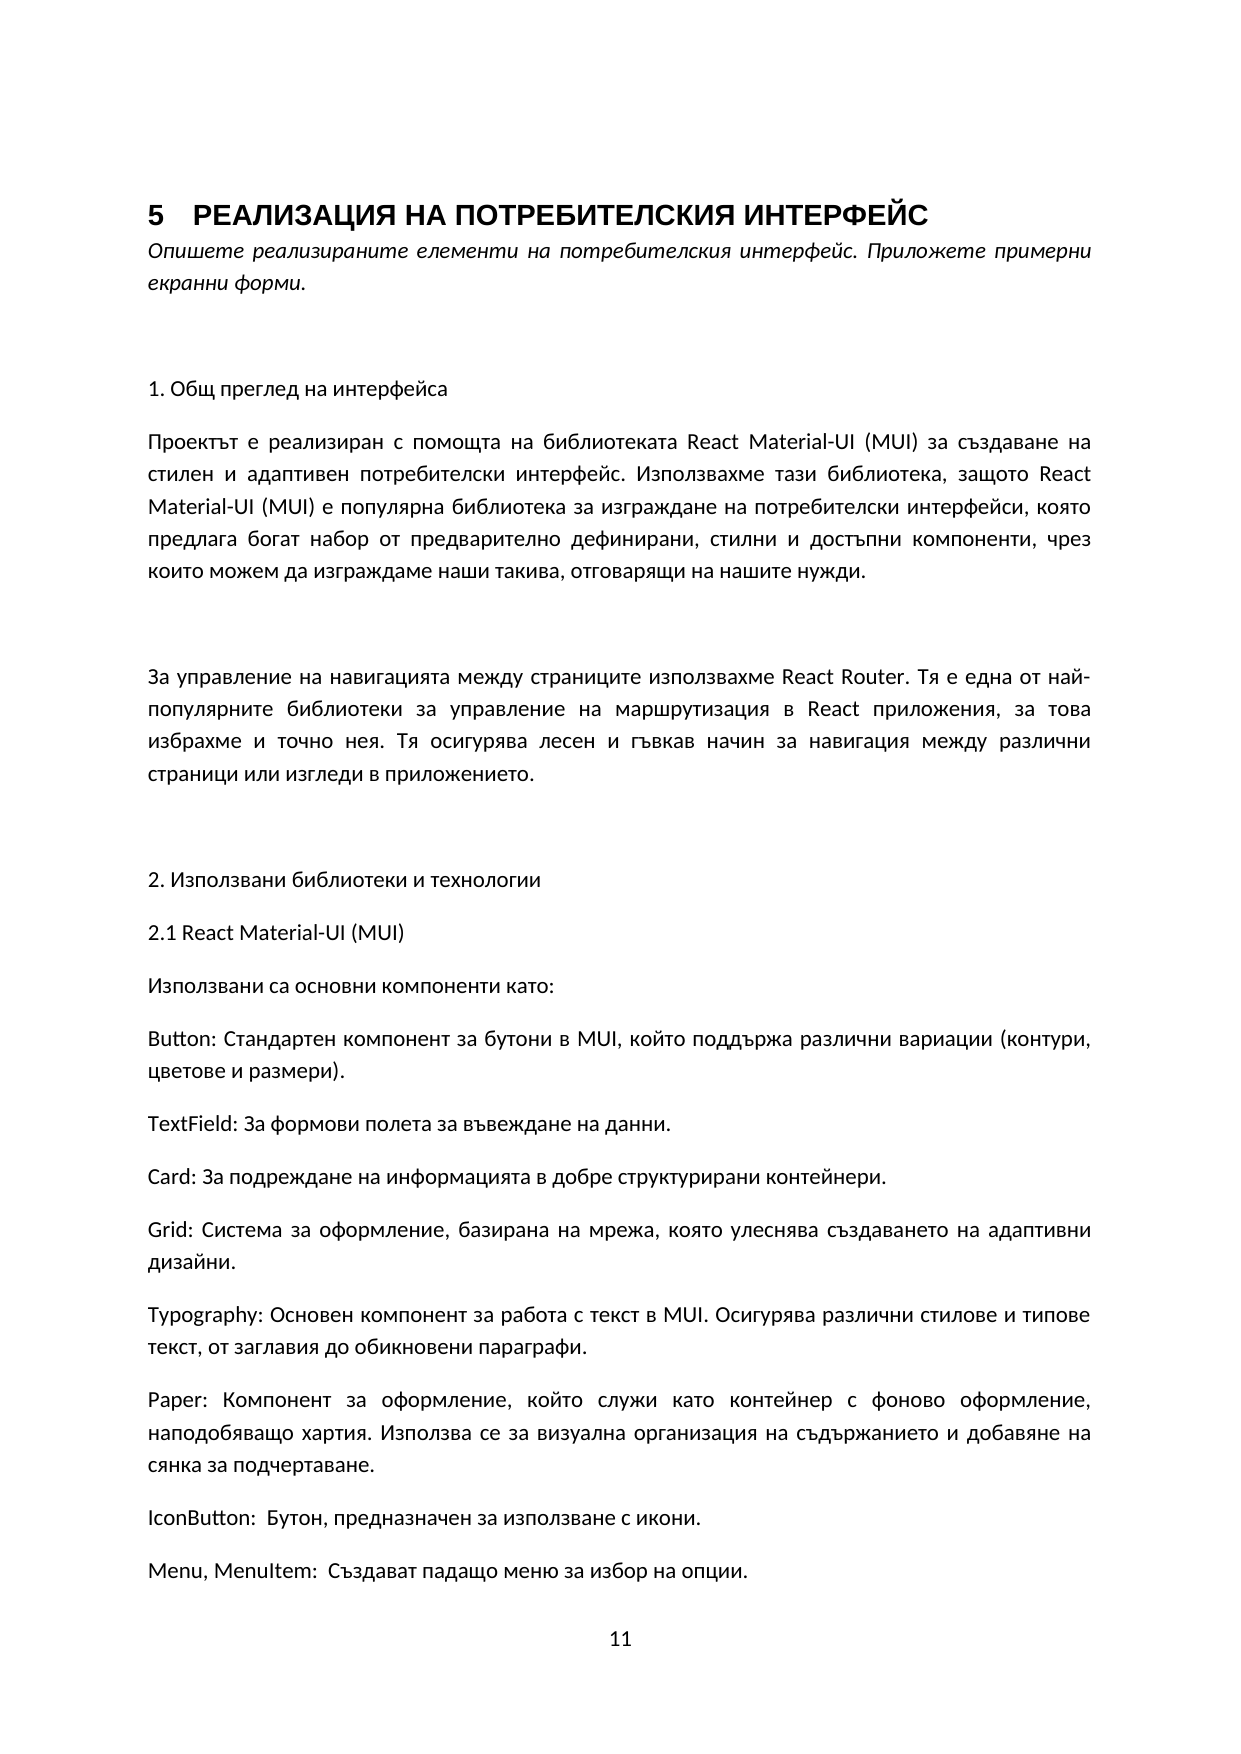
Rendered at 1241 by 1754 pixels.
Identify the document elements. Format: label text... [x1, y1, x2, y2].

text За управление на навигацията между страниците използвахме React Router. Тя е една от най-популярните библиотеки за управление на маршрутизация в React приложения, за това избрахме и точно нея. Тя осигурява лесен и гъвкав начин за навигация между различни страници или изгледи в приложението. [148, 662, 1093, 787]
text 1. Общ преглед на интерфейса [148, 374, 1093, 402]
text Paper: Компонент за оформление, който служи като контейнер с фоново оформление, наподобяващо хартия. Използва се за визуална организация на съдържанието и добавяне на сянка за подчертаване. [148, 1386, 1093, 1478]
text Button: Стандартен компонент за бутони в MUI, който поддържа различни вариации (контури, цветове и размери). [148, 1024, 1093, 1084]
text 2. Използвани библиотеки и технологии [148, 865, 1093, 893]
text IconButton: Бутон, предназначен за използване с икони. [148, 1503, 1093, 1531]
text 2.1 React Material-UI (MUI) [148, 918, 1093, 946]
subtitle Реализация на потребителския интерфейс [148, 198, 1093, 231]
text Проектът е реализиран с помощта на библиотеката React Material-UI (MUI) за създаване на стилен и адаптивен потребителски интерфейс. Използвахме тази библиотека, защото React Material-UI (MUI) е популярна библиотека за изграждане на потребителски интерфейси, която предлага богат набор от предварително дефинирани, стилни и достъпни компоненти, чрез които можем да изграждаме наши такива, отговарящи на нашите нужди. [148, 427, 1093, 584]
text Menu, MenuItem: Създават падащо меню за избор на опции. [148, 1556, 1093, 1584]
text Използвани са основни компоненти като: [148, 971, 1093, 999]
text TextField: За формови полета за въвеждане на данни. [148, 1109, 1093, 1137]
text Typography: Основен компонент за работа с текст в MUI. Осигурява различни стилове и типове текст, от заглавия до обикновени параграфи. [148, 1300, 1093, 1361]
text Опишете реализираните елементи на потребителския интерфейс. Приложете примерни екранни форми. [148, 236, 1093, 296]
text Card: За подреждане на информацията в добре структурирани контейнери. [148, 1162, 1093, 1190]
text Grid: Система за оформление, базирана на мрежа, която улеснява създаването на адаптивни дизайни. [148, 1215, 1093, 1275]
